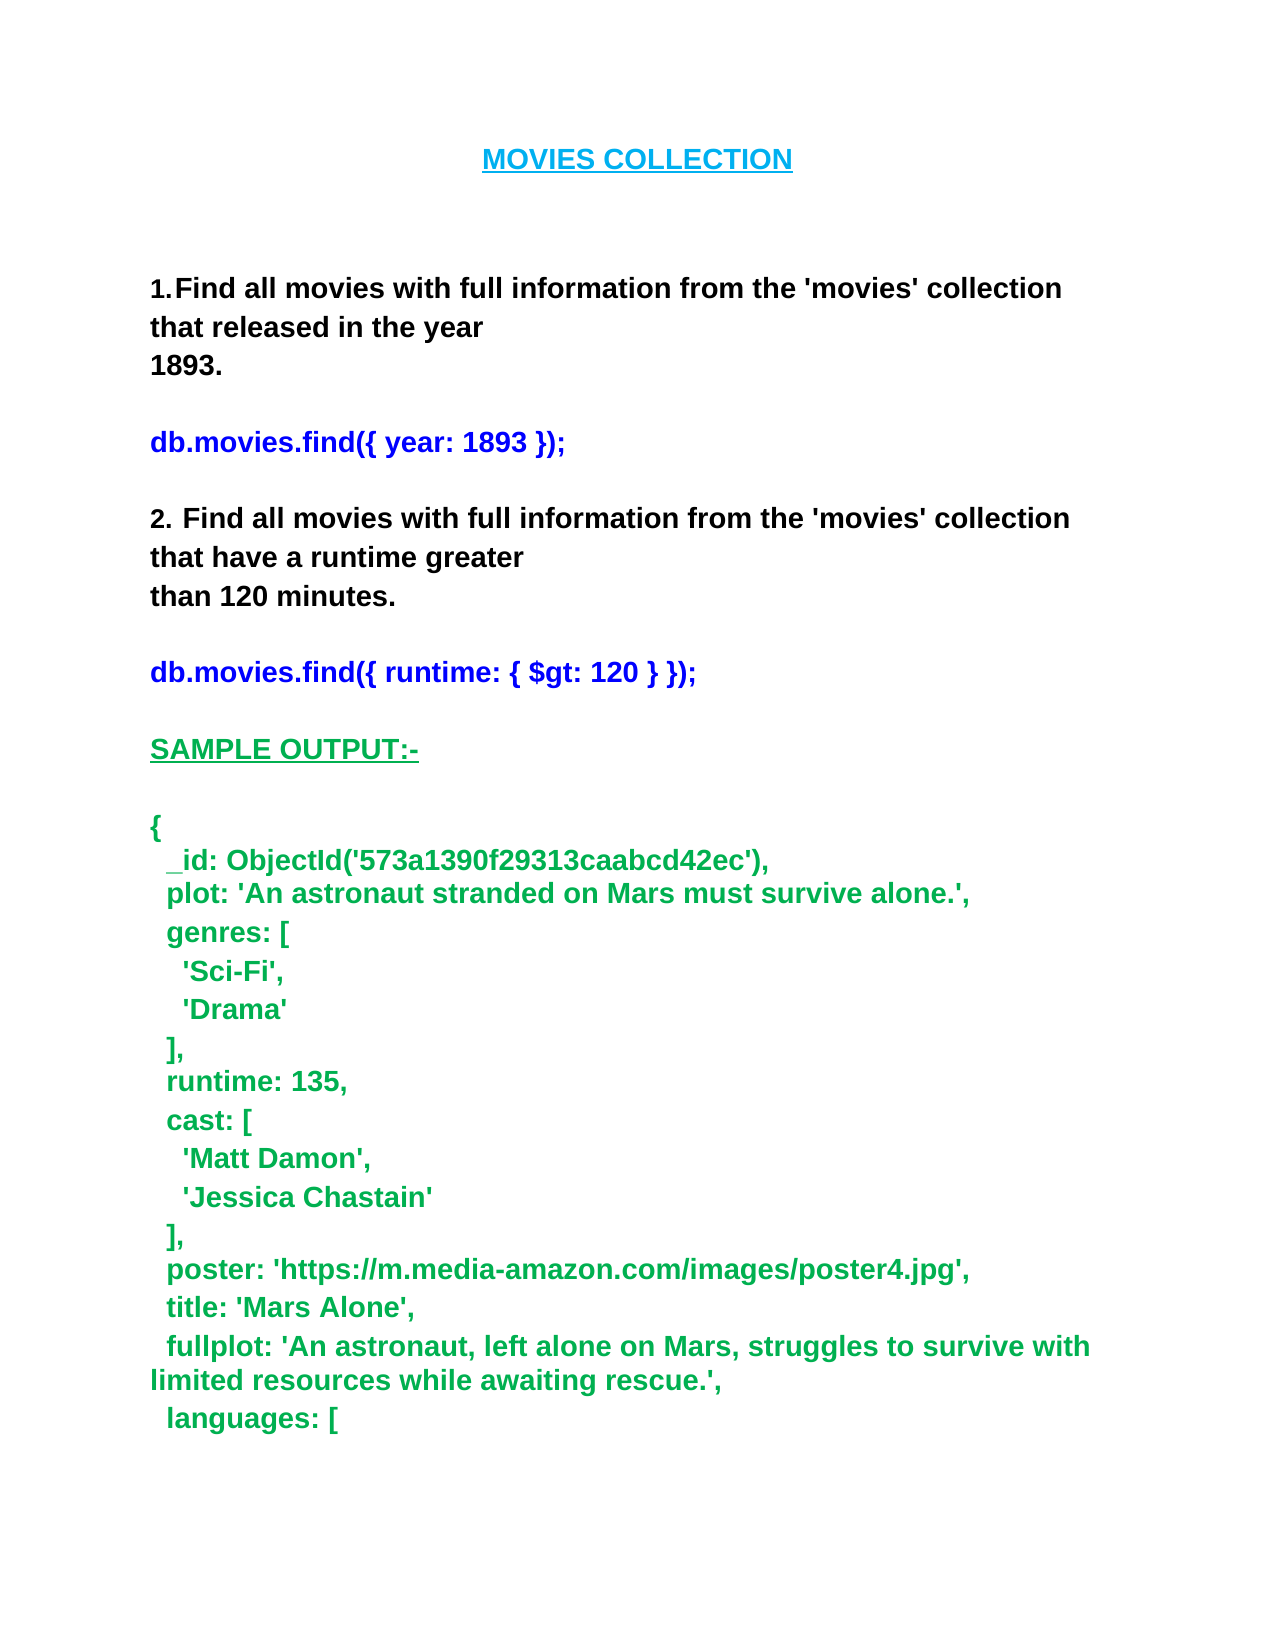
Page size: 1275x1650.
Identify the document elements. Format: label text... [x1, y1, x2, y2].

text than 120 minutes. [150, 578, 1210, 612]
text db.movies.find({ year: 1893 }); [150, 425, 1210, 458]
text fullplot: 'An astronaut, left alone on Mars, struggles to survive with [166, 1329, 1210, 1362]
text plot: 'An astronaut stranded on Mars must survive alone.', genres: [ [166, 876, 990, 948]
text 'Sci-Fi', 'Drama' [182, 953, 289, 1026]
text ], [166, 1031, 1210, 1064]
text { [150, 809, 1210, 843]
text limited resources while awaiting rescue.', languages: [ [150, 1362, 725, 1434]
text ], [166, 1218, 1210, 1252]
list Find all movies with full information from the 'movies' collection that have a runtime greater [150, 501, 1071, 573]
text 'Matt Damon', 'Jessica Chastain' [182, 1141, 433, 1213]
text MOVIES COLLECTION [482, 142, 1210, 175]
text _id: ObjectId('573a1390f29313caabcd42ec'), [166, 843, 1210, 876]
text 1893. [150, 348, 1210, 382]
list Find all movies with full information from the 'movies' collection that released in the year [150, 271, 1125, 343]
text db.movies.find({ runtime: { $gt: 120 } }); SAMPLE OUTPUT:- [150, 655, 698, 766]
text runtime: 135, cast: [ [166, 1064, 350, 1136]
text poster: 'https://m.media-amazon.com/images/poster4.jpg', title: 'Mars Alone', [166, 1252, 973, 1324]
